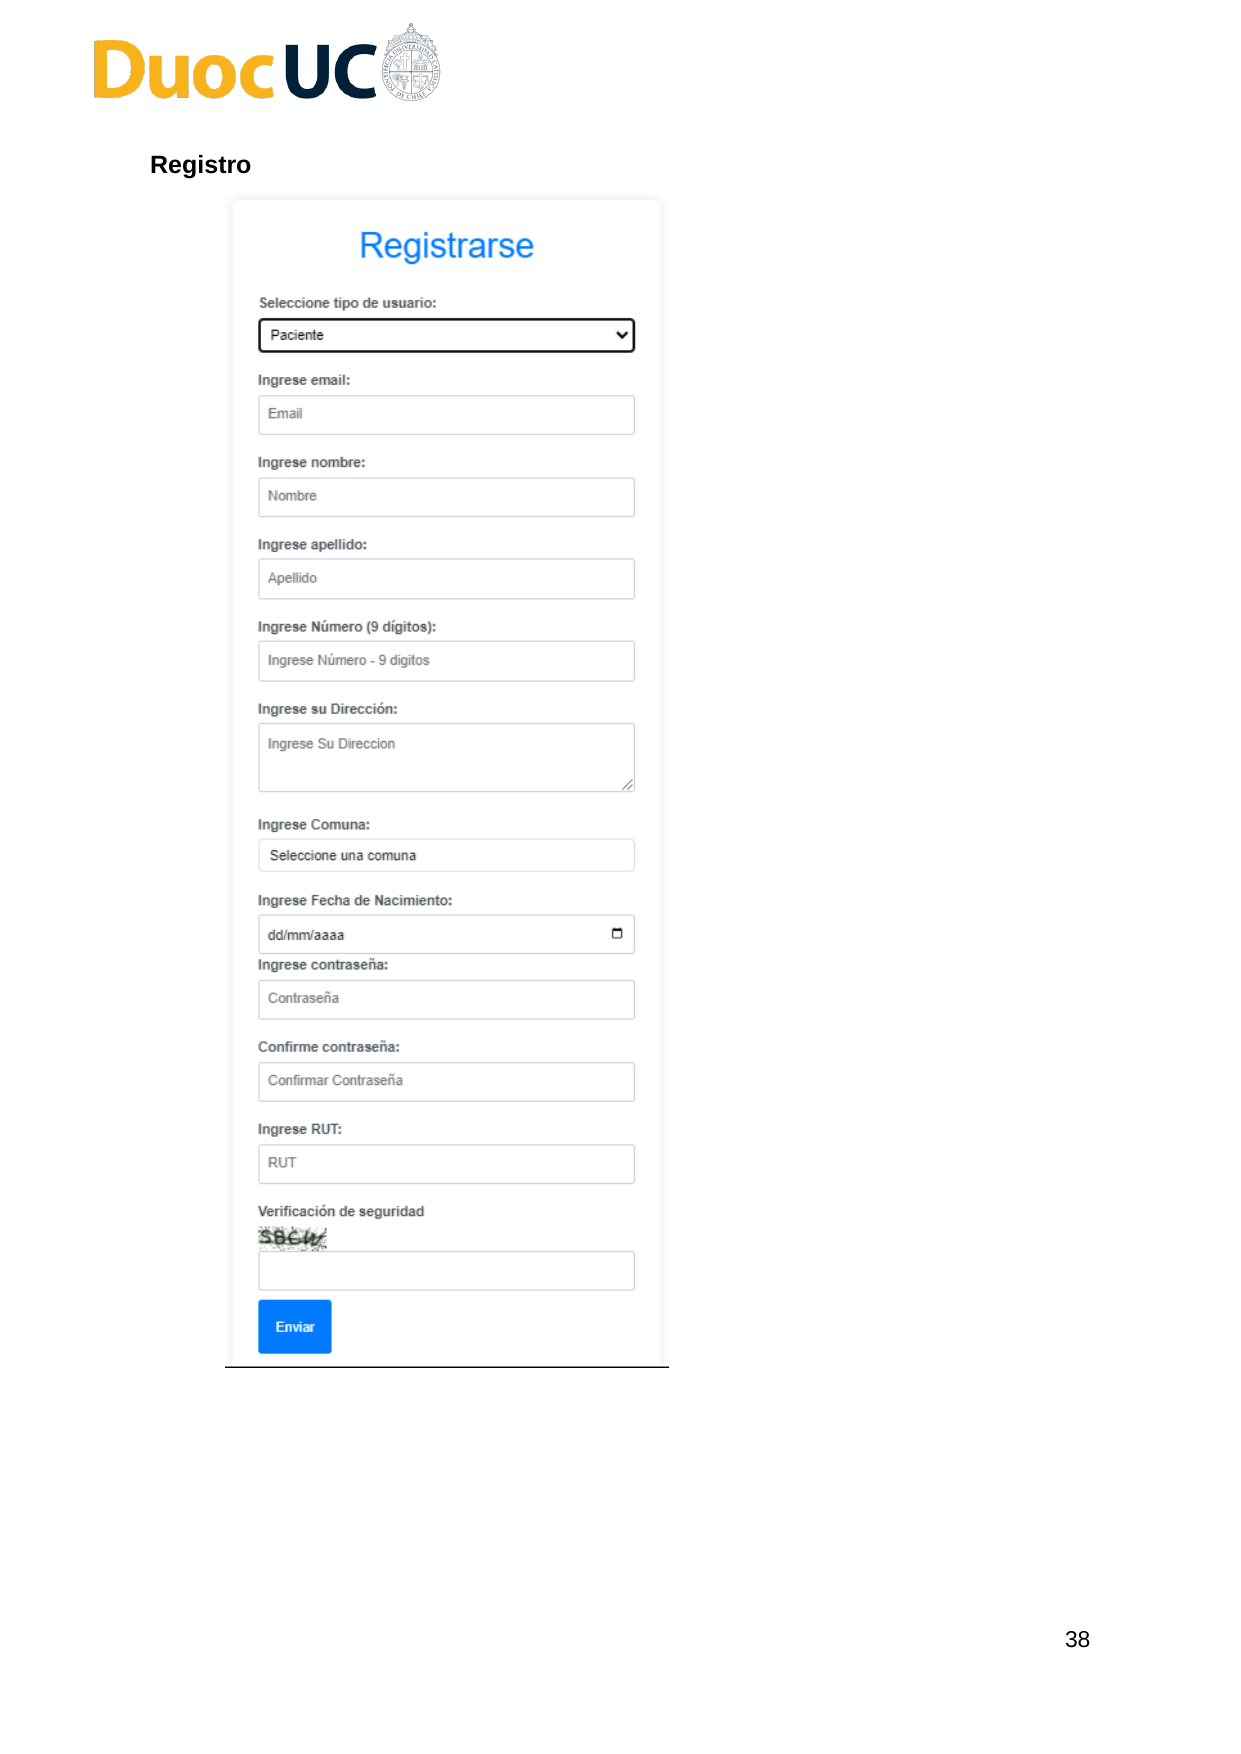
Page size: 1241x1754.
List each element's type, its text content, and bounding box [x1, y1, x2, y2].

picture [225, 191, 670, 1368]
picture [89, 18, 445, 106]
subtitle Registro [150, 150, 1090, 179]
